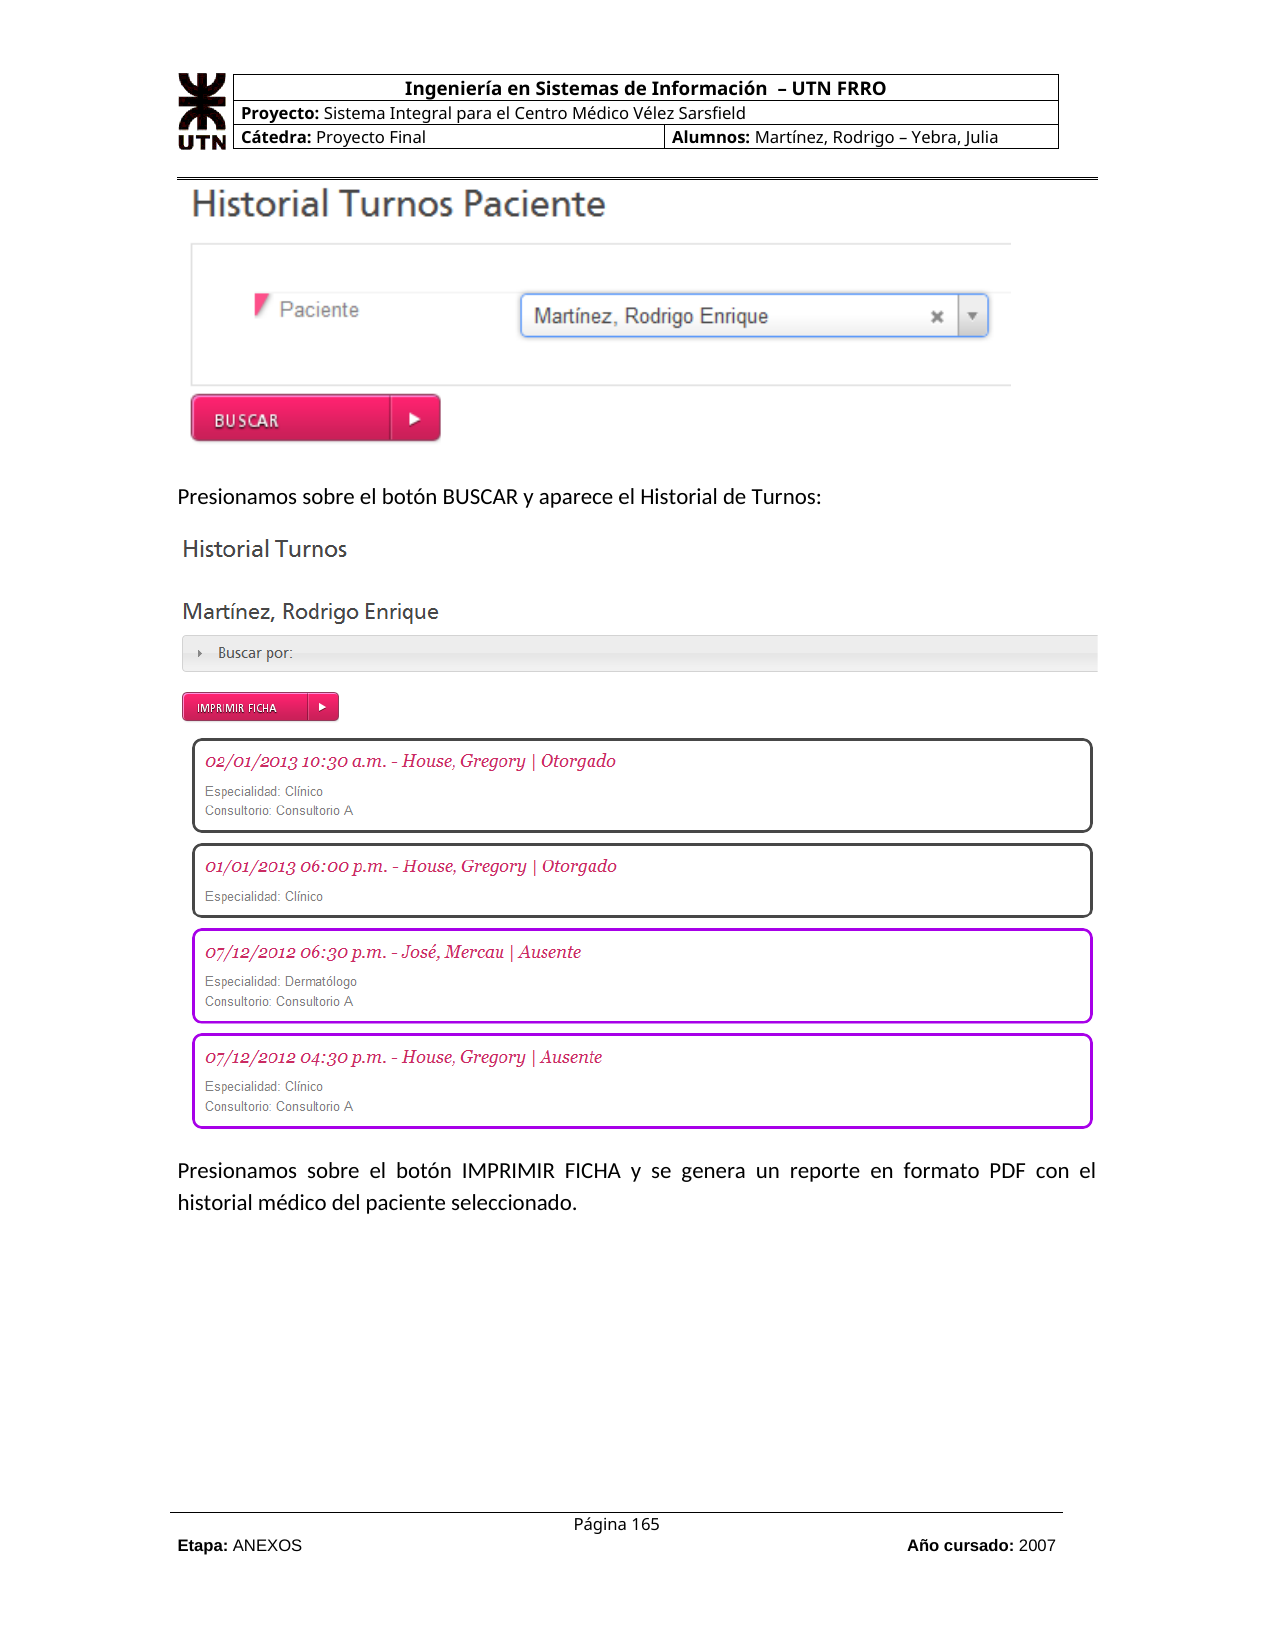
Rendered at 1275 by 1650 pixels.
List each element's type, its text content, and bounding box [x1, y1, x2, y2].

text Presionamos sobre el botón BUSCAR y aparece el Historial de Turnos: [177, 482, 1098, 510]
picture [177, 73, 226, 150]
text Presionamos sobre el botón IMPRIMIR FICHA y se genera un reporte en formato PDF con el historial médico del paciente seleccionado. [177, 1156, 1098, 1216]
picture [177, 535, 1098, 1132]
picture [177, 180, 1011, 457]
